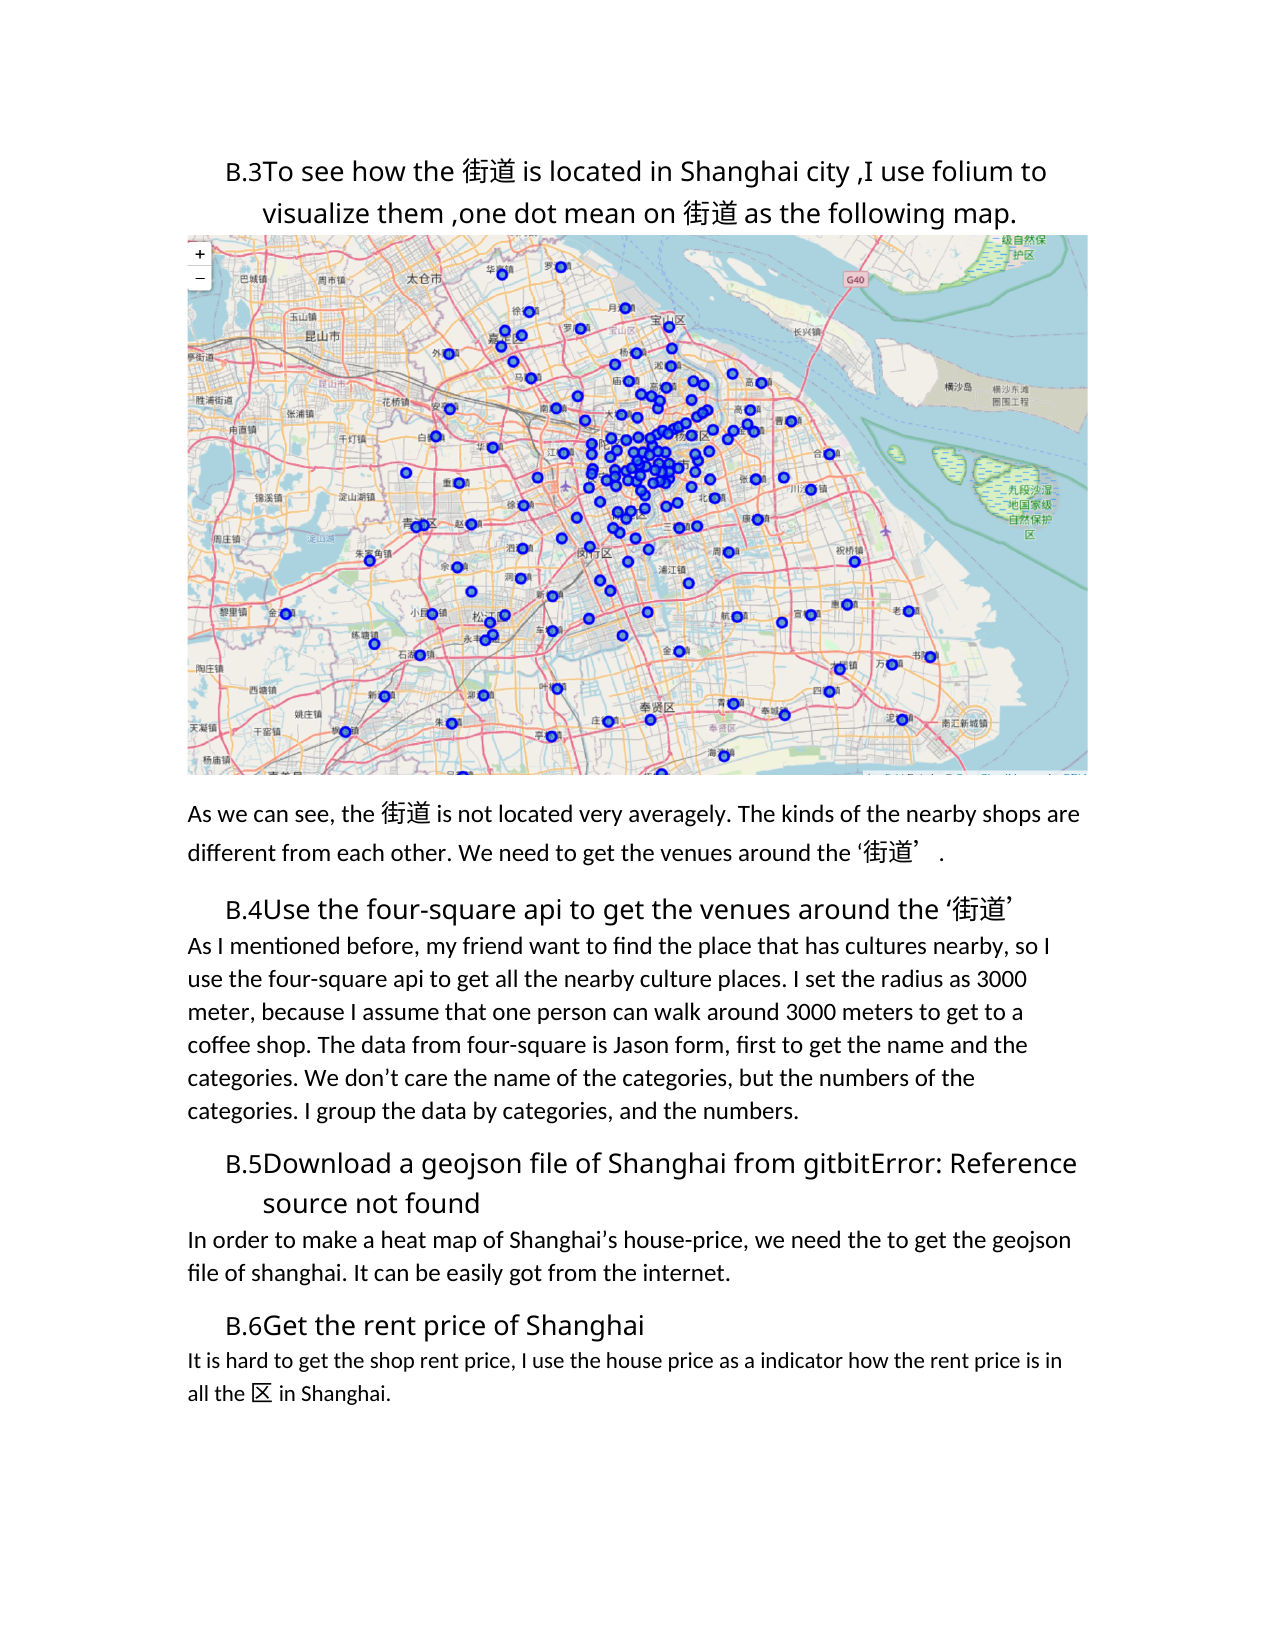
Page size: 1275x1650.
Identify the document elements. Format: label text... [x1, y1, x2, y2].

subtitle Use the four-square api to get the venues around the ‘街道’ [225, 888, 1087, 927]
text As we can see, the 街道 is not located very averagely. The kinds of the nearby shops are different from each other. We need to get the venues around the ‘街道’. [187, 793, 1087, 868]
subtitle Get the rent price of Shanghai [225, 1307, 1087, 1344]
text As I mentioned before, my friend want to find the place that has cultures nearby, so I use the four-square api to get all the nearby culture places. I set the radius as 3000 meter, because I assume that one person can walk around 3000 meters to get to a coffee shop. The data from four-square is Jason form, first to get the name and the categories. We don’t care the name of the categories, but the numbers of the categories. I group the data by categories, and the numbers. [187, 931, 1087, 1126]
picture [187, 235, 1088, 775]
subtitle To see how the 街道 is located in Shanghai city ,I use folium to visualize them ,one dot mean on 街道 as the following map. [225, 150, 1087, 232]
text In order to make a heat map of Shanghai’s house-price, we need the to get the geojson file of shanghai. It can be easily got from the internet. [187, 1224, 1087, 1288]
text It is hard to get the shop rent price, I use the house price as a indicator how the rent price is in all the 区 in Shanghai. [187, 1347, 1087, 1408]
